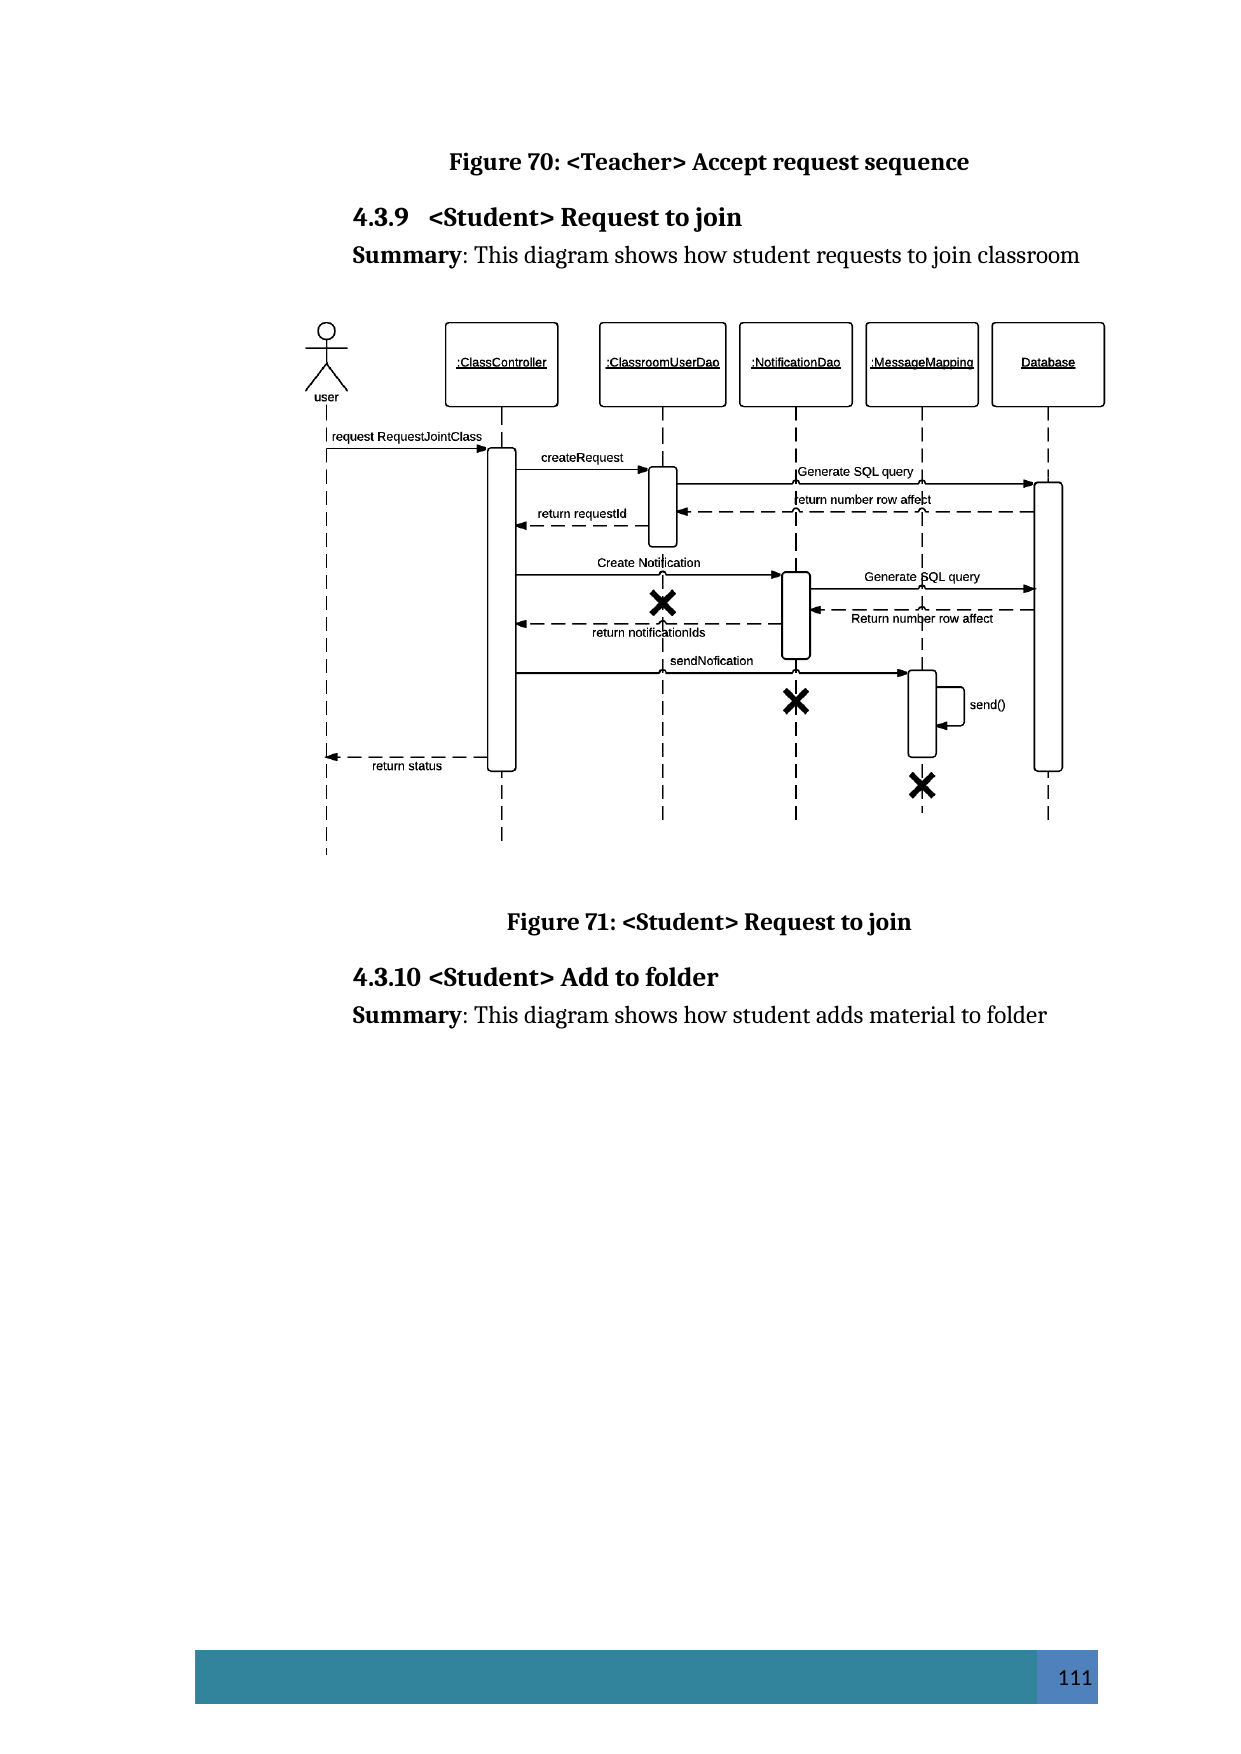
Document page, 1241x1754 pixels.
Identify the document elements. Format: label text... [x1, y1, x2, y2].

text Summary: This diagram shows how student requests to join classroom [353, 241, 1122, 270]
text Figure 70: <Teacher> Accept request sequence [222, 148, 1122, 176]
subtitle <Student> Request to join [353, 202, 1122, 233]
text Summary: This diagram shows how student adds material to folder [353, 1001, 1122, 1030]
text Figure 71: <Student> Request to join [222, 908, 1122, 937]
subtitle <Student> Add to folder [353, 962, 1122, 993]
picture [221, 295, 1118, 883]
